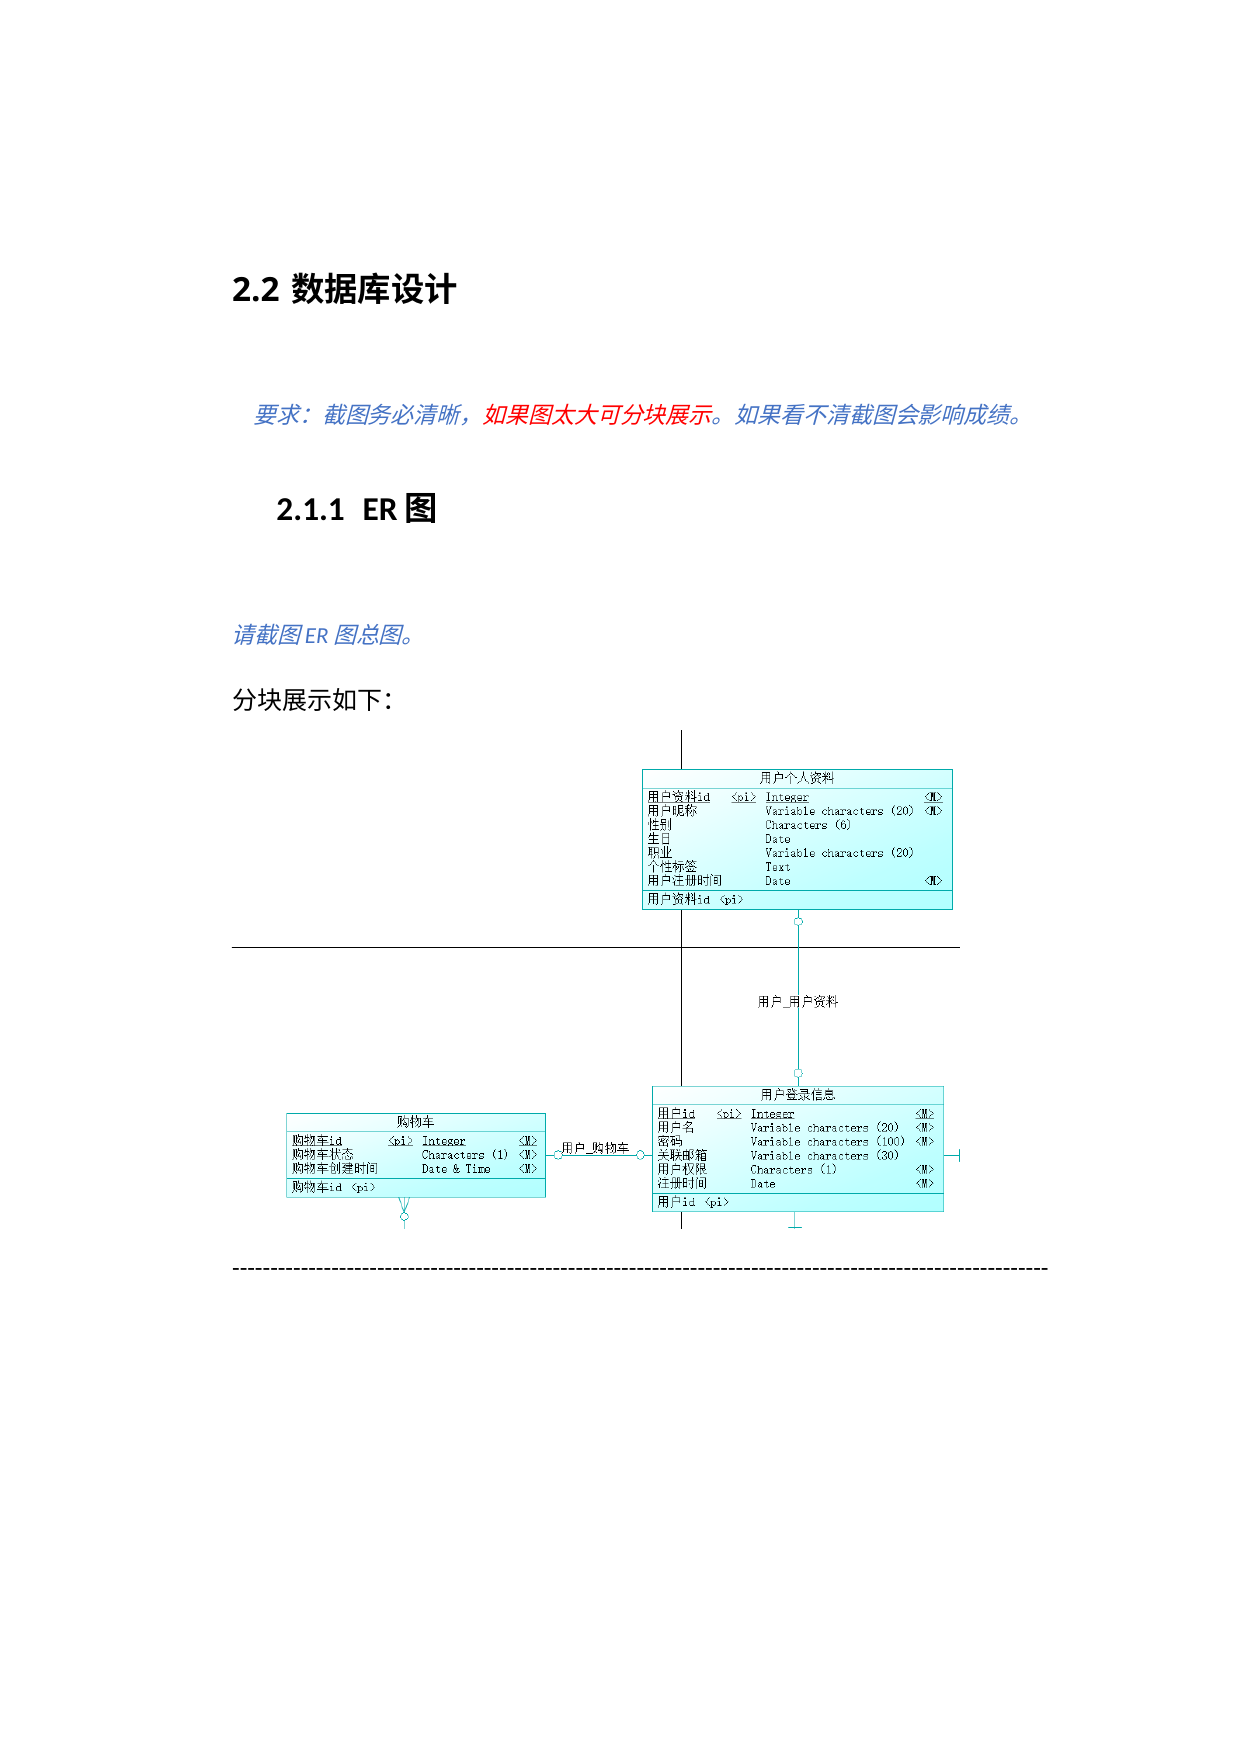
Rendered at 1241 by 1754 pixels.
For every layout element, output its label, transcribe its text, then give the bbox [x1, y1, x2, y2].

subtitle 数据库设计 [232, 254, 1053, 319]
list 分块展示如下： [232, 666, 1053, 731]
subtitle ER图 [276, 473, 1053, 538]
text 请截图ER图总图。 [231, 601, 1053, 666]
text 要求：截图务必清晰，如果图太大可分块展示。如果看不清截图会影响成绩。 [253, 381, 1053, 446]
picture [231, 730, 960, 1229]
list ----------------------------------------------------------------------------------------------------------- [232, 1251, 1053, 1283]
